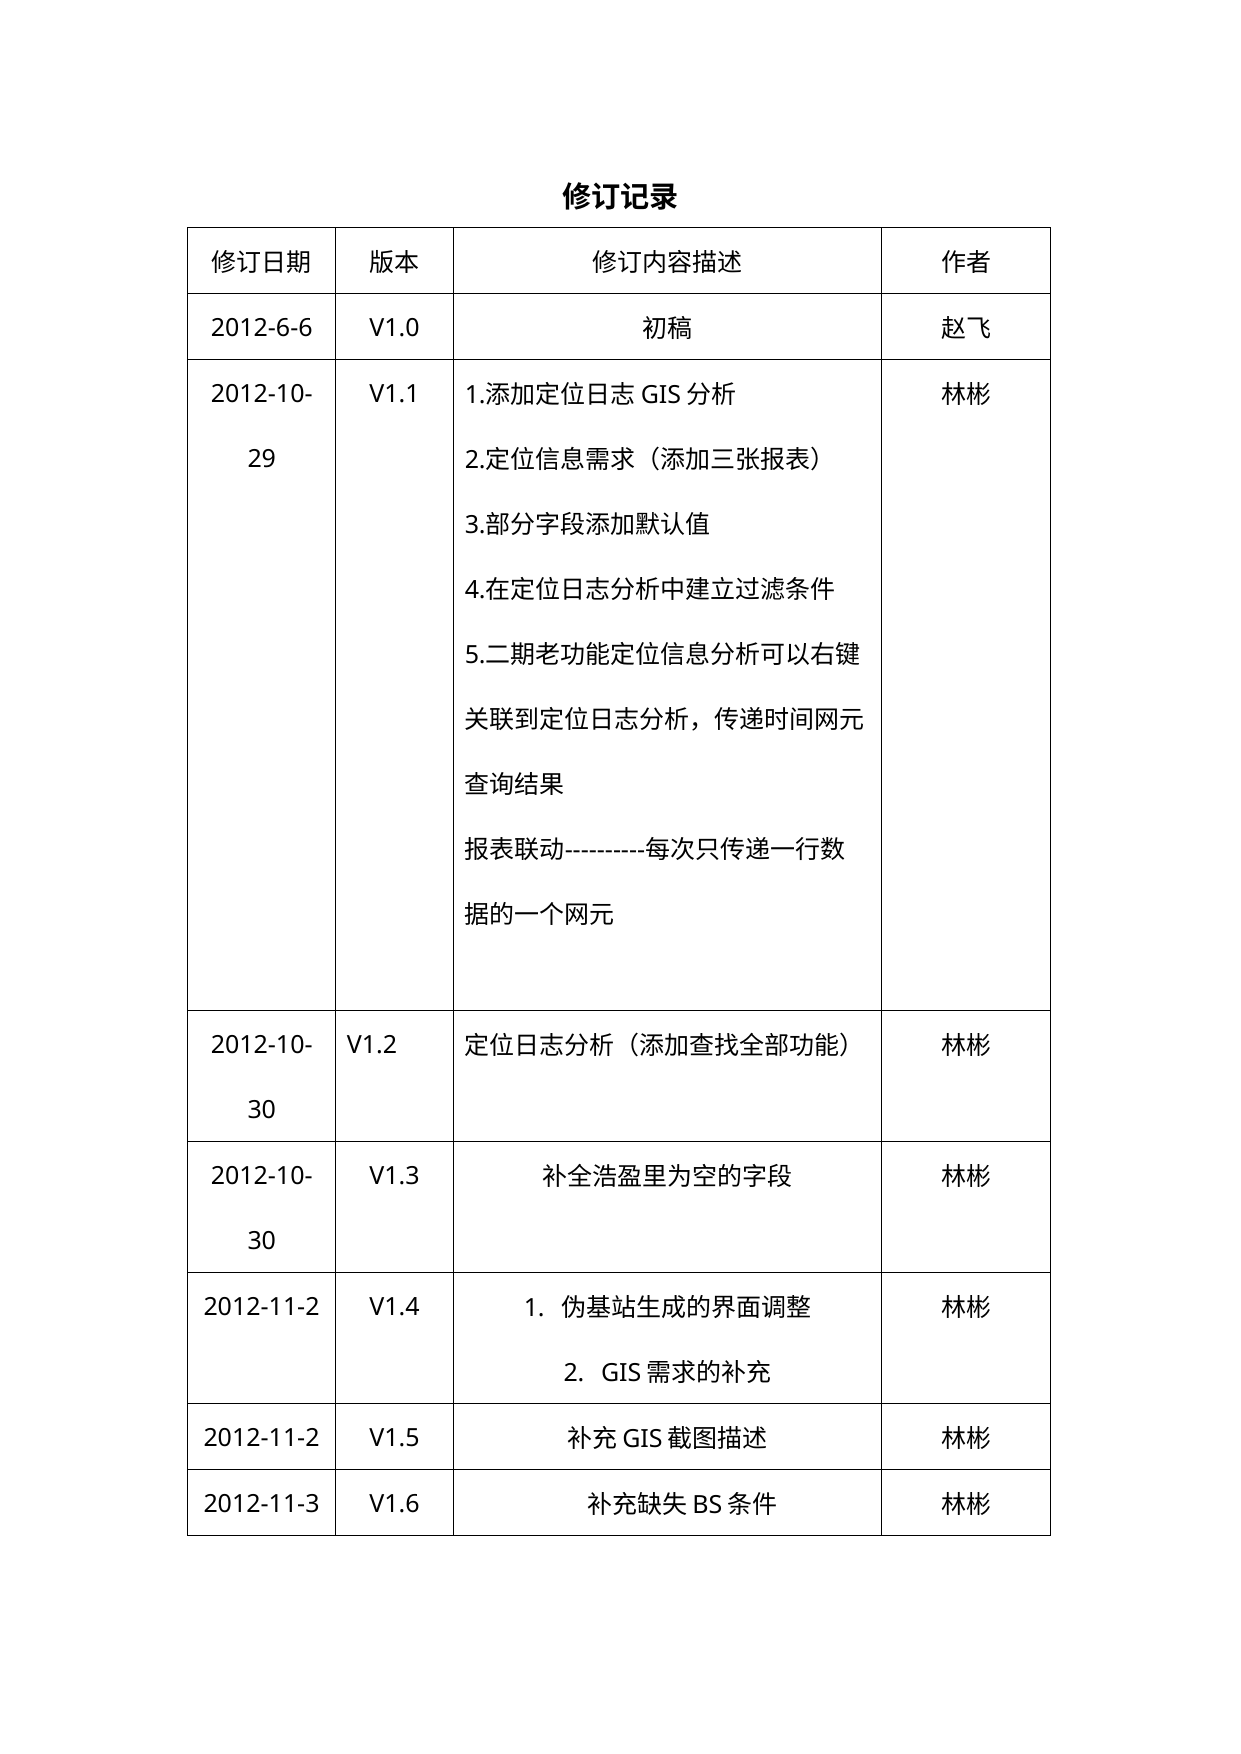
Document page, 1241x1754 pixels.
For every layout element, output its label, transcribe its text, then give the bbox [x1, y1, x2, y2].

table_cell 林彬 [882, 1273, 1050, 1403]
table_cell 伪基站生成的界面调整 GIS需求的补充 [454, 1273, 881, 1403]
table_cell V1.1 [336, 360, 453, 1010]
table_cell 2012-6-6 [188, 294, 335, 359]
table_cell V1.5 [336, 1404, 453, 1469]
table_header 修订内容描述 [454, 228, 881, 293]
table_header 版本 [336, 228, 453, 293]
table_cell 2012-11-3 [188, 1470, 335, 1535]
table_cell 赵飞 [882, 294, 1050, 359]
table_cell 林彬 [882, 1404, 1050, 1469]
table_cell 1.添加定位日志GIS分析 2.定位信息需求（添加三张报表） 3.部分字段添加默认值 4.在定位日志分析中建立过滤条件 5.二期老功能定位信息分析可以右键关联到定位日志分析，传递时间网元查询结果 报表联动----------每次只传递一行数据的一个网元 [454, 360, 881, 1010]
table_cell 2012-11-2 [188, 1273, 335, 1403]
table_cell V1.6 [336, 1470, 453, 1535]
table_cell V1.0 [336, 294, 453, 359]
table_cell 林彬 [882, 1011, 1050, 1141]
text 修订记录 [187, 162, 1053, 227]
table_cell 补充GIS截图描述 [454, 1404, 881, 1469]
table_cell 2012-10-29 [188, 360, 335, 1010]
table_cell 初稿 [454, 294, 881, 359]
table_cell 2012-11-2 [188, 1404, 335, 1469]
table_cell 补充缺失BS条件 [454, 1470, 881, 1535]
table_cell 2012-10-30 [188, 1142, 335, 1272]
table_cell V1.2 [336, 1011, 453, 1141]
table_header 作者 [882, 228, 1050, 293]
table_header 修订日期 [188, 228, 335, 293]
table_cell 定位日志分析（添加查找全部功能） [454, 1011, 881, 1141]
table_cell V1.4 [336, 1273, 453, 1403]
table_cell 补全浩盈里为空的字段 [454, 1142, 881, 1272]
table_cell 林彬 [882, 1470, 1050, 1535]
table_cell 林彬 [882, 360, 1050, 1010]
table_cell V1.3 [336, 1142, 453, 1272]
table_cell 2012-10-30 [188, 1011, 335, 1141]
table_cell 林彬 [882, 1142, 1050, 1272]
